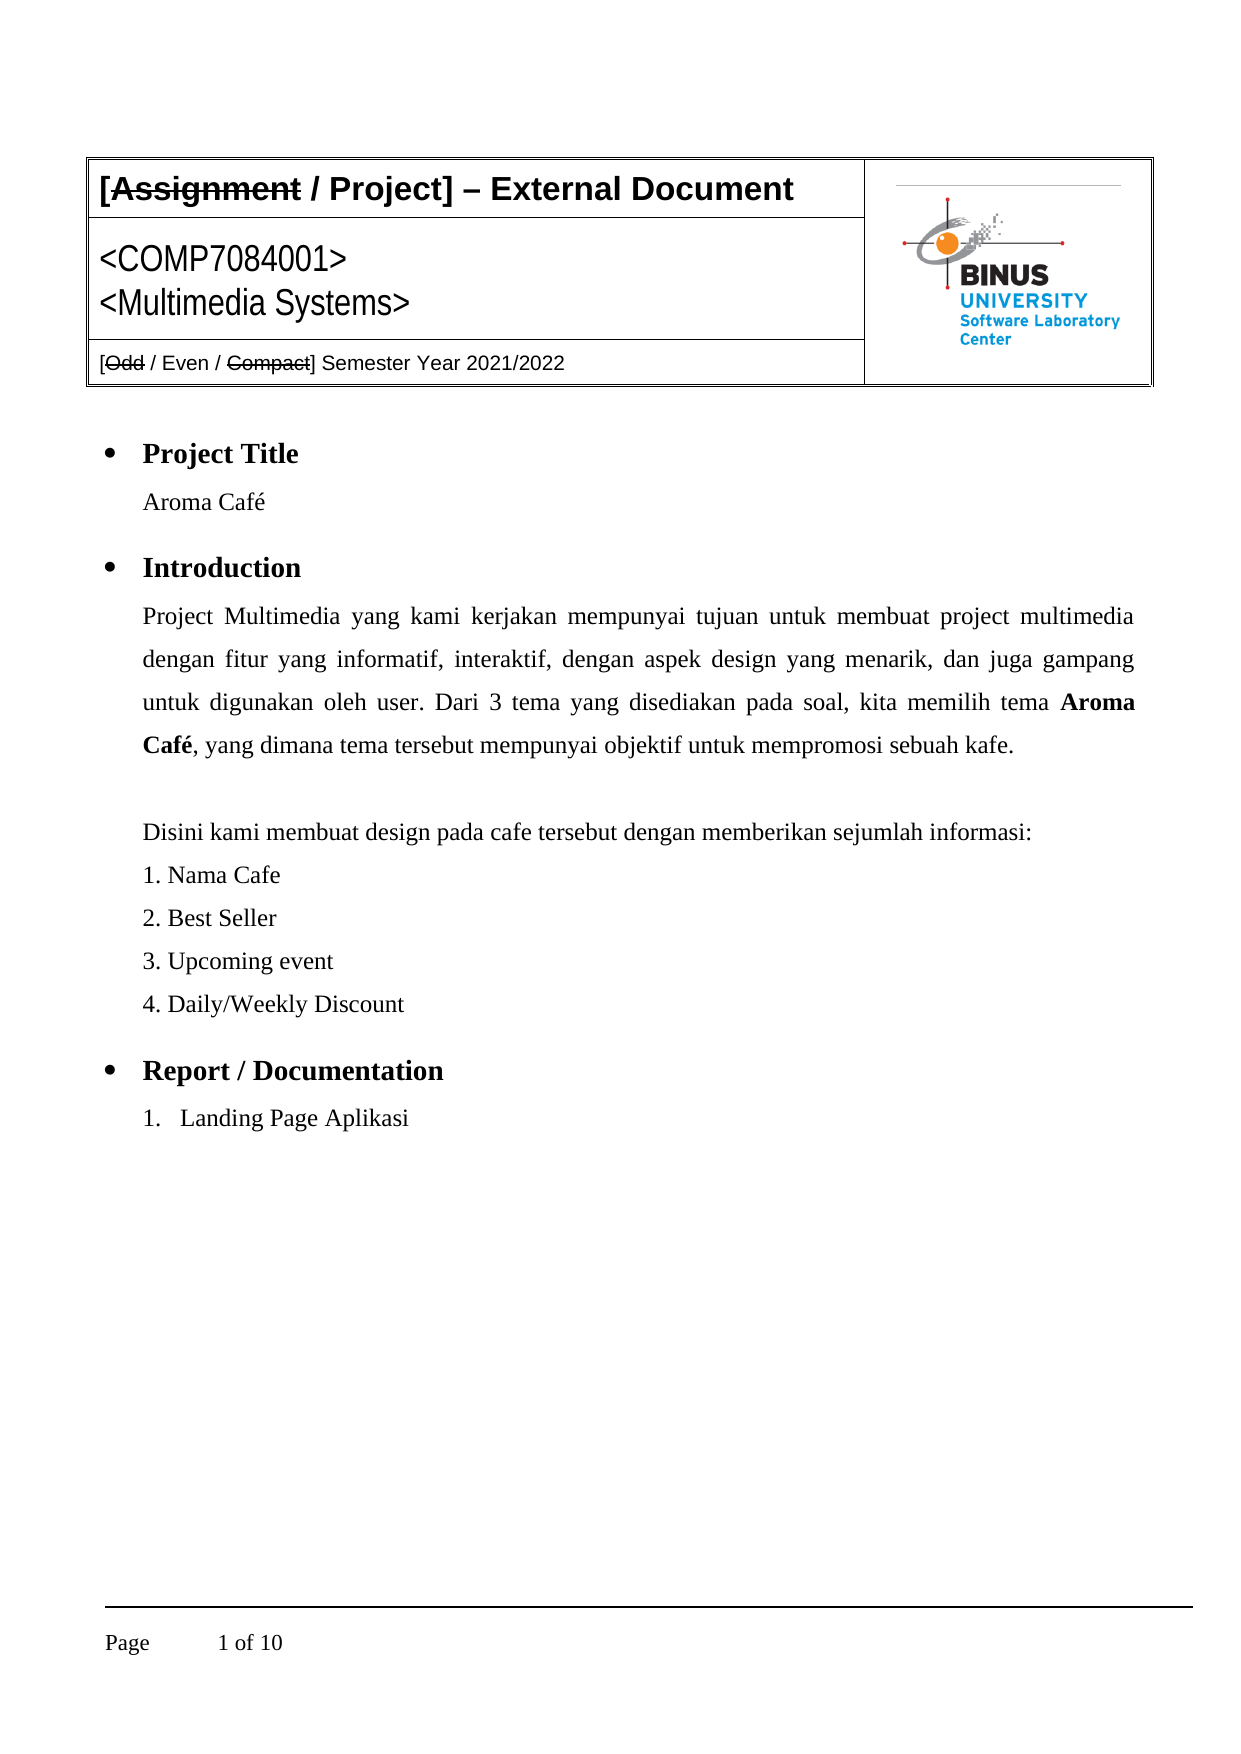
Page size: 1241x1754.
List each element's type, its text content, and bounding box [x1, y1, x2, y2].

text 1. Nama Cafe [105, 860, 1135, 888]
table_header [865, 160, 1151, 383]
text 2. Best Seller [105, 903, 1135, 932]
list Report / Documentation [105, 1053, 1135, 1087]
list Introduction [105, 551, 1135, 584]
table_header [Assignment / Project] – External Document [89, 160, 864, 217]
text Aroma Café [105, 487, 1135, 515]
table_cell <COMP7084001> <Multimedia Systems> [89, 218, 864, 338]
text 3. Upcoming event [105, 946, 1135, 975]
text Project Multimedia yang kami kerjakan mempunyai tujuan untuk membuat project multimedia dengan fitur yang informatif, interaktif, dengan aspek design yang menarik, dan juga gampang untuk digunakan oleh user. Dari 3 tema yang disediakan pada soal, kita memilih tema Aroma Café, yang dimana tema tersebut mempunyai objektif untuk mempromosi sebuah kafe. [142, 601, 1135, 759]
list Project Title [105, 436, 1135, 470]
text Disini kami membuat design pada cafe tersebut dengan memberikan sejumlah informasi: [105, 817, 1135, 845]
table_cell [Odd / Even / Compact] Semester Year 2021/2022 [89, 340, 864, 383]
picture [896, 185, 1121, 354]
list Landing Page Aplikasi [142, 1103, 1135, 1132]
text 4. Daily/Weekly Discount [105, 989, 1135, 1018]
